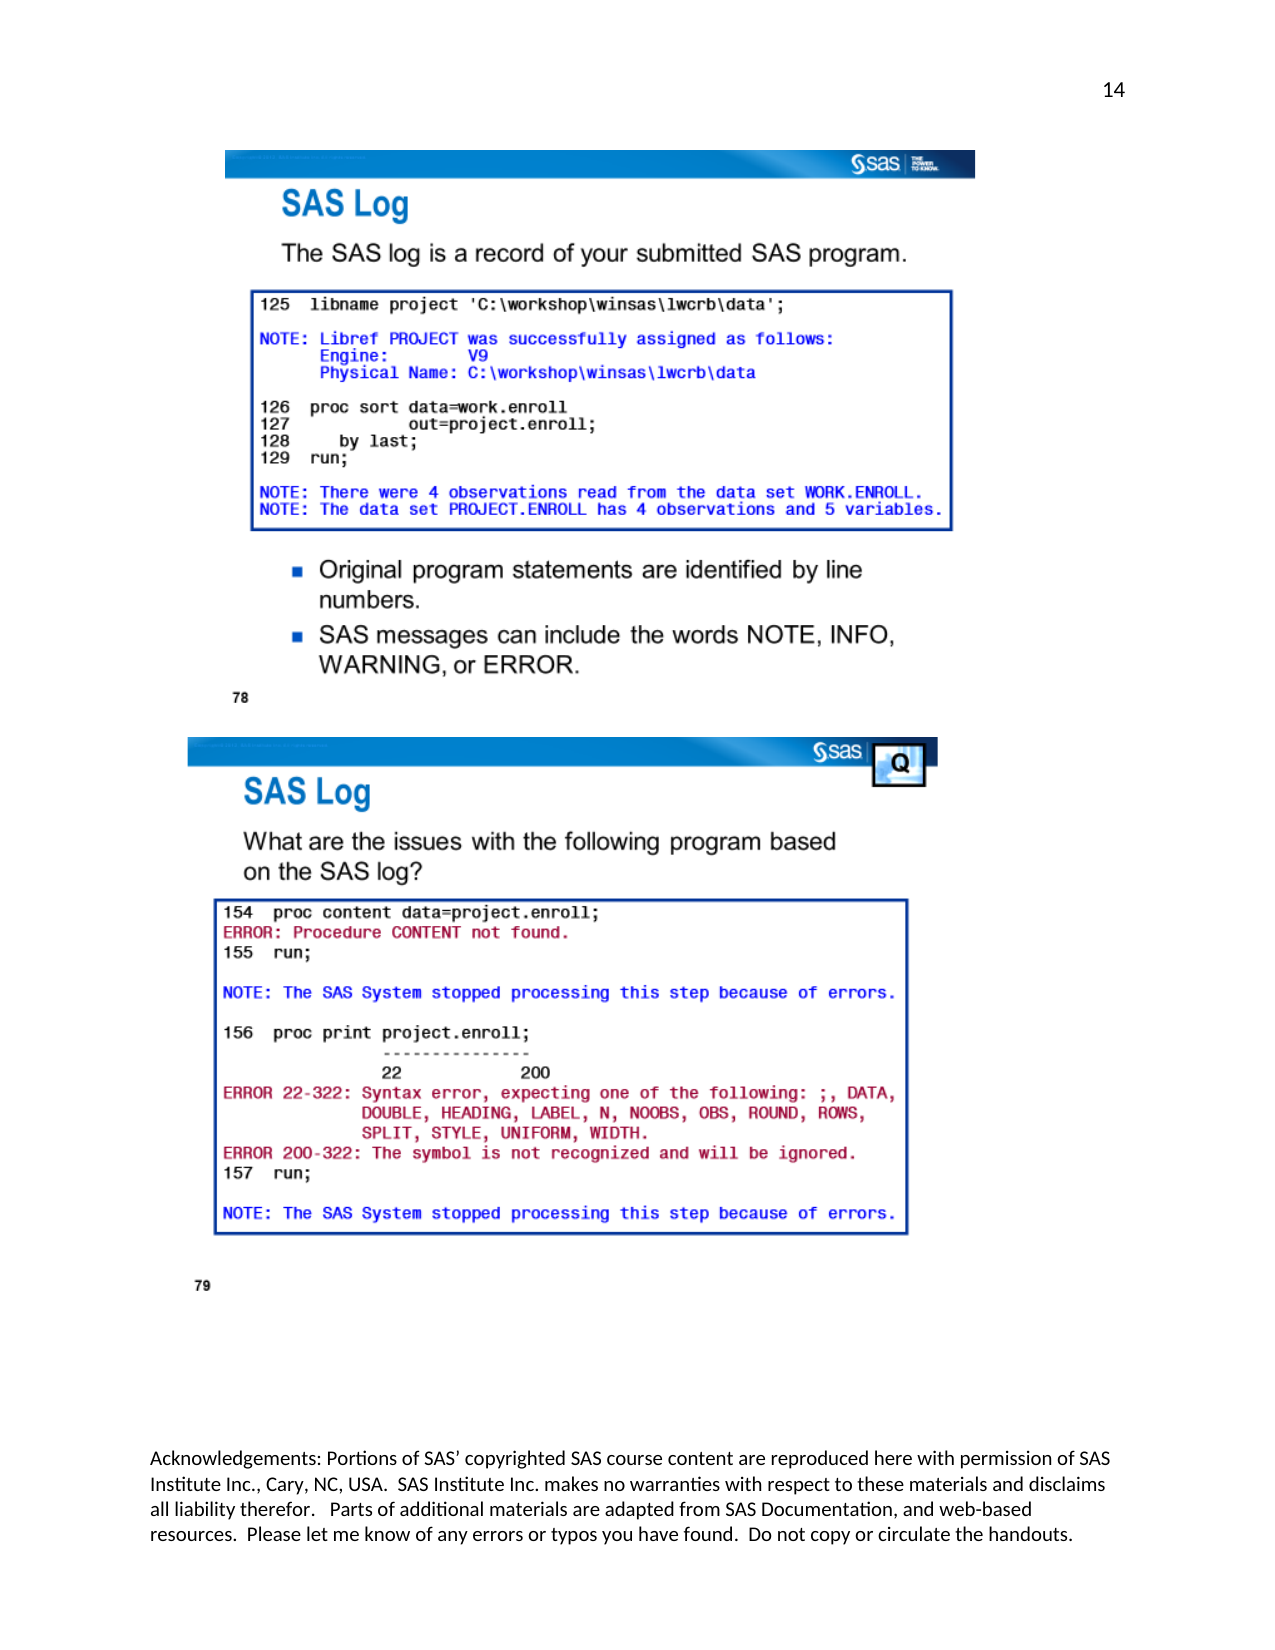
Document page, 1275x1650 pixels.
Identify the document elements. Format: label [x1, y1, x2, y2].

picture [225, 150, 976, 713]
picture [187, 737, 938, 1301]
